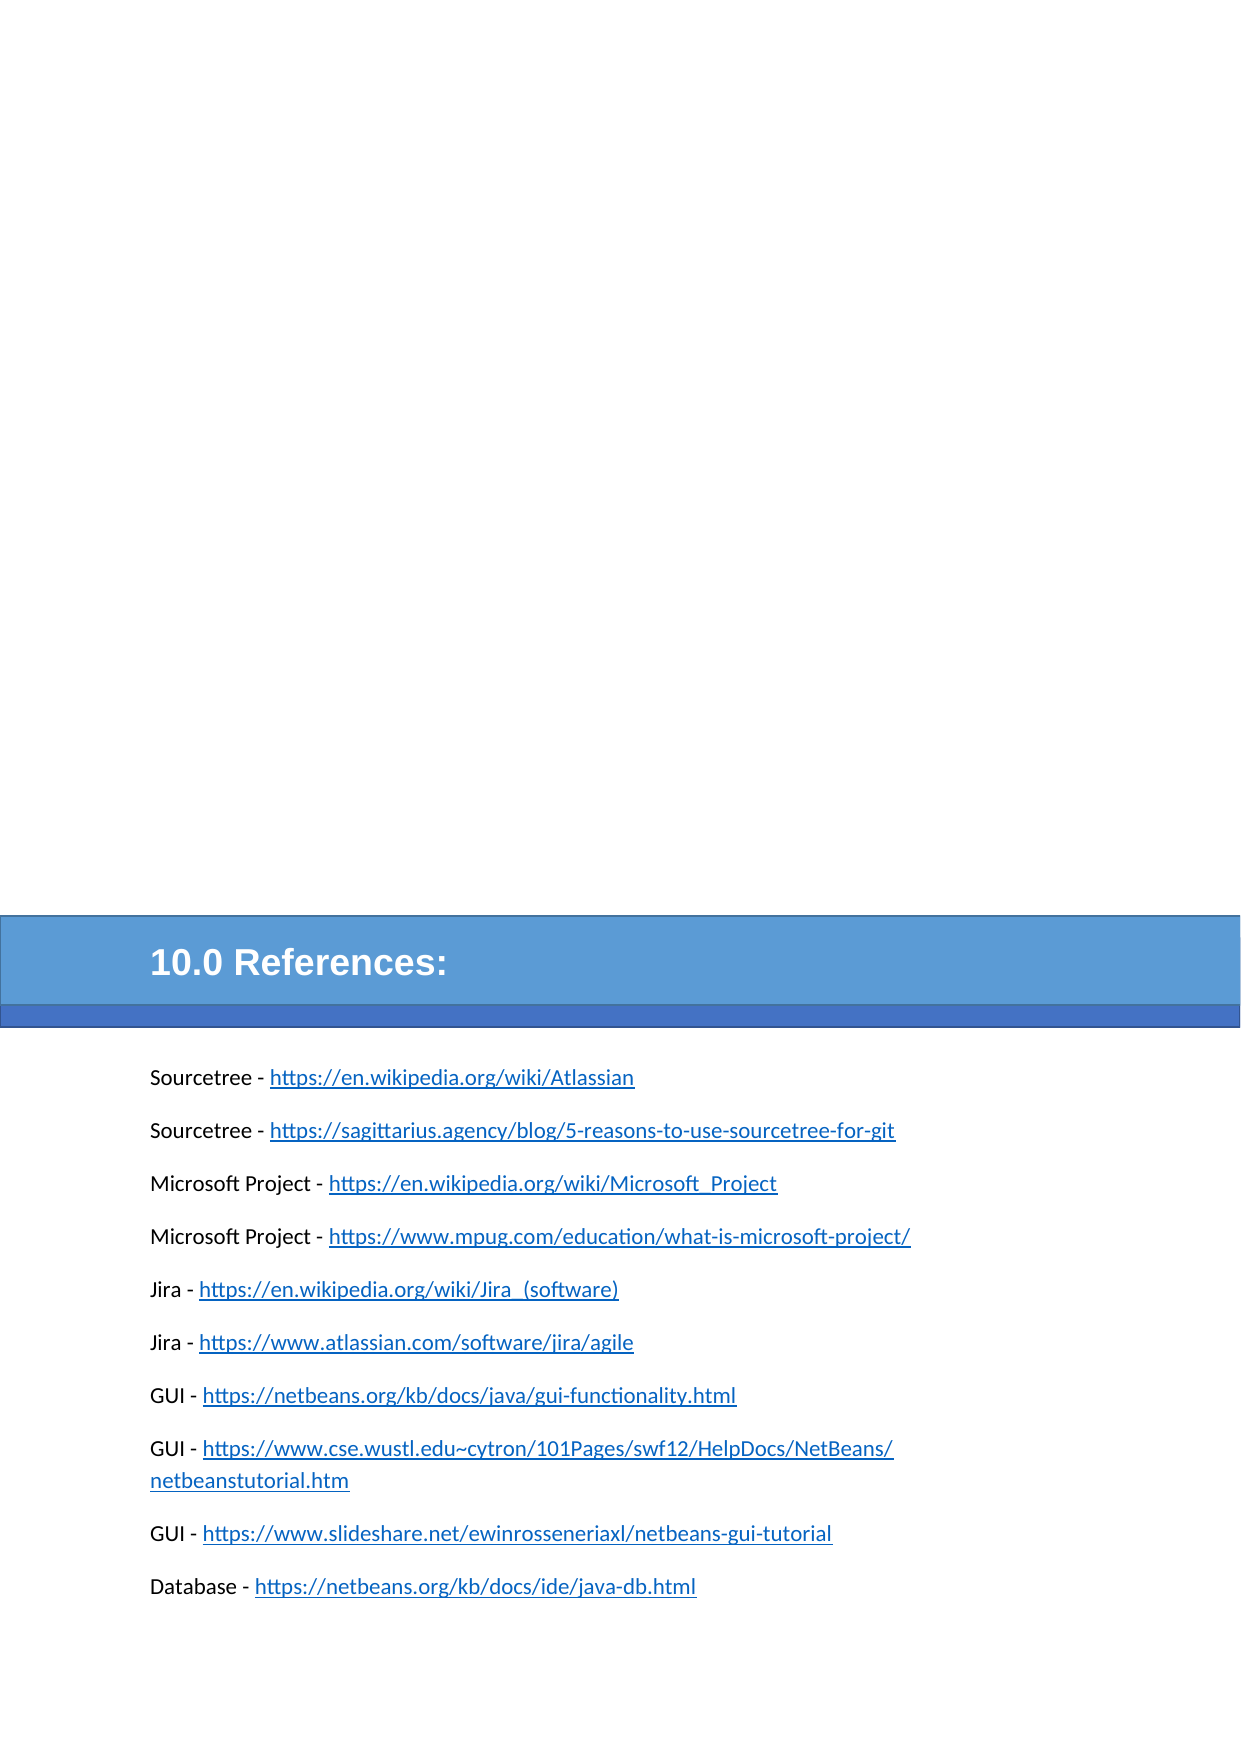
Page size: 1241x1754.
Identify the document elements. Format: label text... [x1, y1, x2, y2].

text 10.0 References: [150, 941, 1090, 984]
text Jira - https://www.atlassian.com/software/jira/agile [150, 1328, 1090, 1356]
text Sourcetree - https://en.wikipedia.org/wiki/Atlassian [150, 1063, 1090, 1091]
text Database - https://netbeans.org/kb/docs/ide/java-db.html [150, 1572, 1090, 1601]
text Microsoft Project - https://en.wikipedia.org/wiki/Microsoft_Project [150, 1169, 1090, 1197]
text GUI - https://www.cse.wustl.edu~cytron/101Pages/swf12/HelpDocs/NetBeans/netbeanstutorial.htm [150, 1434, 1090, 1494]
text GUI - https://www.slideshare.net/ewinrosseneriaxl/netbeans-gui-tutorial [150, 1519, 1090, 1547]
text Jira - https://en.wikipedia.org/wiki/Jira_(software) [150, 1275, 1090, 1303]
text Microsoft Project - https://www.mpug.com/education/what-is-microsoft-project/ [150, 1222, 1090, 1250]
text GUI - https://netbeans.org/kb/docs/java/gui-functionality.html [150, 1381, 1090, 1409]
text Sourcetree - https://sagittarius.agency/blog/5-reasons-to-use-sourcetree-for-git [150, 1116, 1090, 1144]
